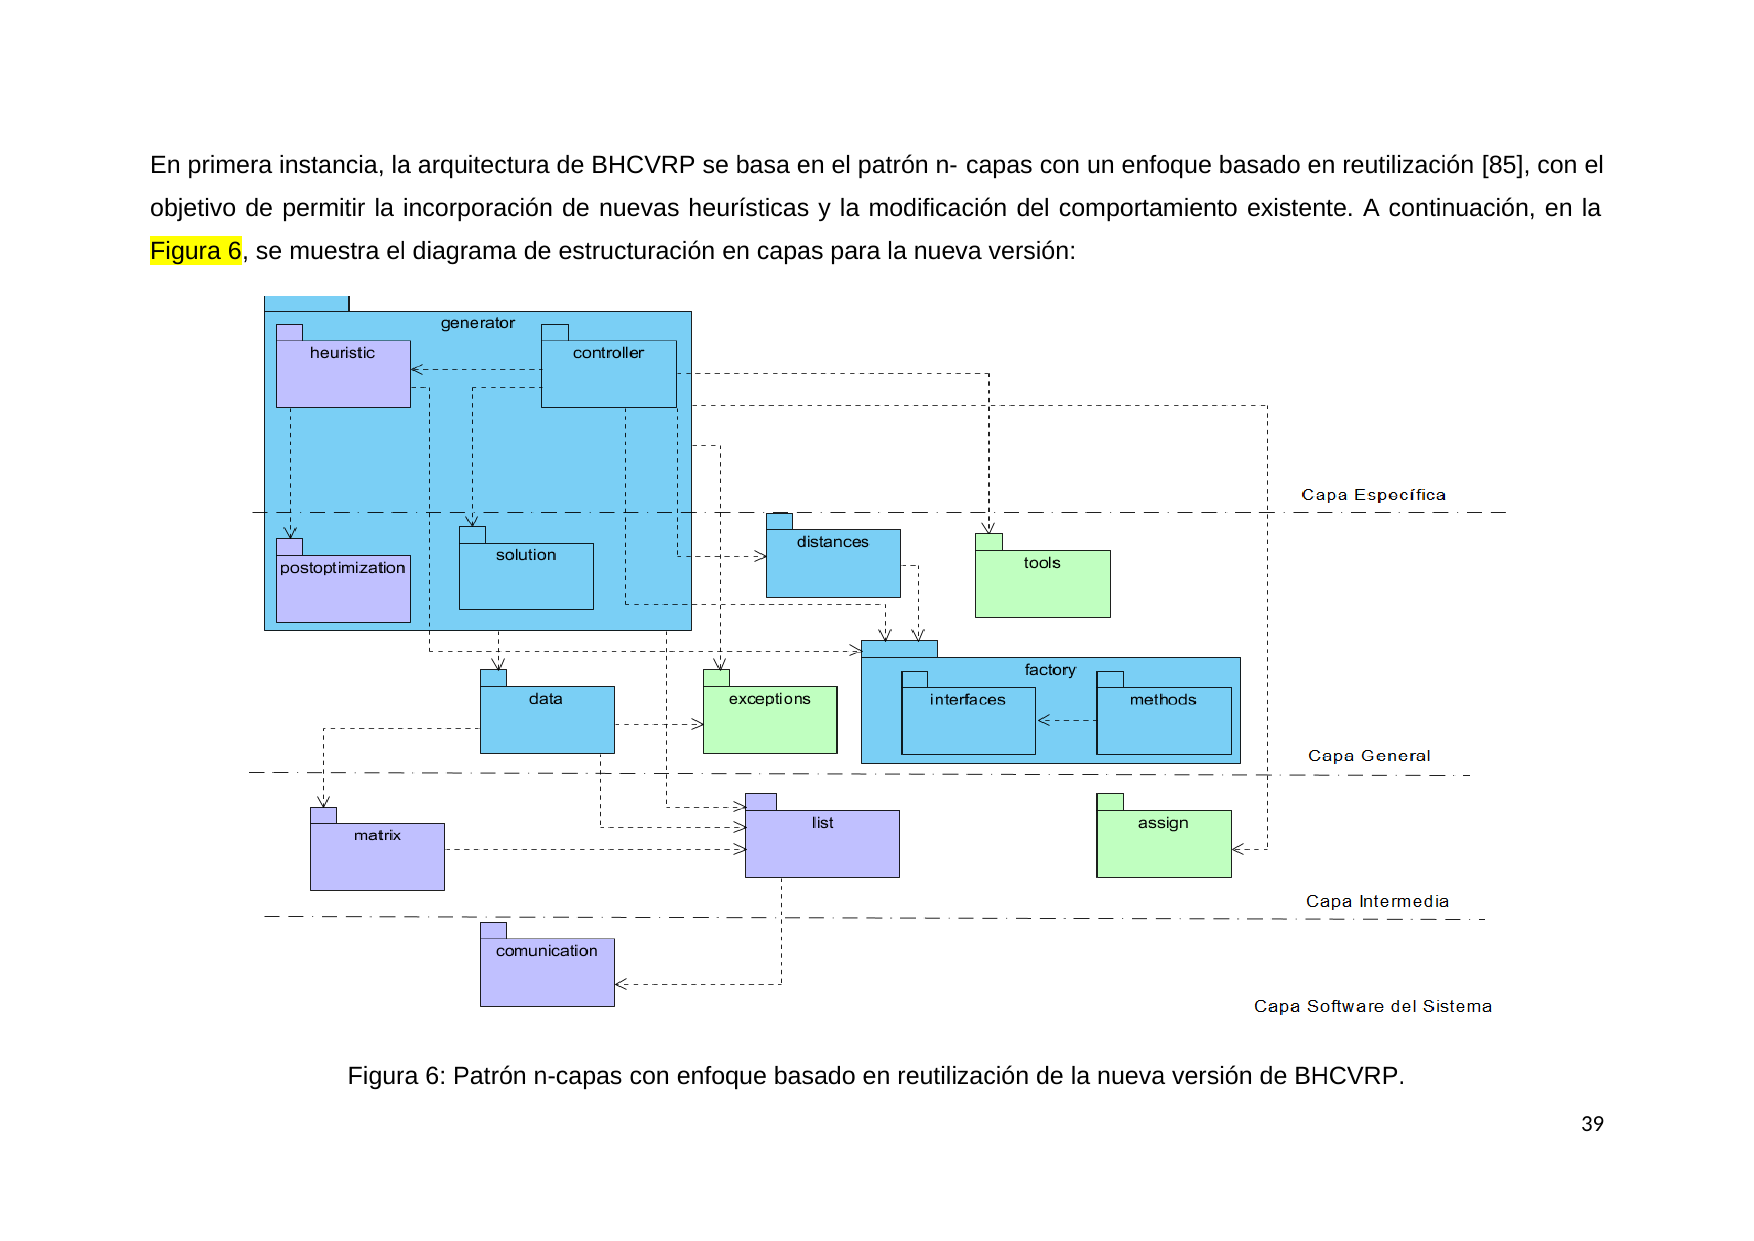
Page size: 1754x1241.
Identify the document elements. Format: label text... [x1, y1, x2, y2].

picture [248, 296, 1507, 1030]
text En primera instancia, la arquitectura de BHCVRP se basa en el patrón n- capas con un enfoque basado en reutilización [85], con el objetivo de permitir la incorporación de nuevas heurísticas y la modificación del comportamiento existente. A continuación, en la Figura 6, se muestra el diagrama de estructuración en capas para la nueva versión: [150, 150, 1604, 265]
text Figura 6: Patrón n-capas con enfoque basado en reutilización de la nueva versión de BHCVRP. [150, 1061, 1604, 1089]
